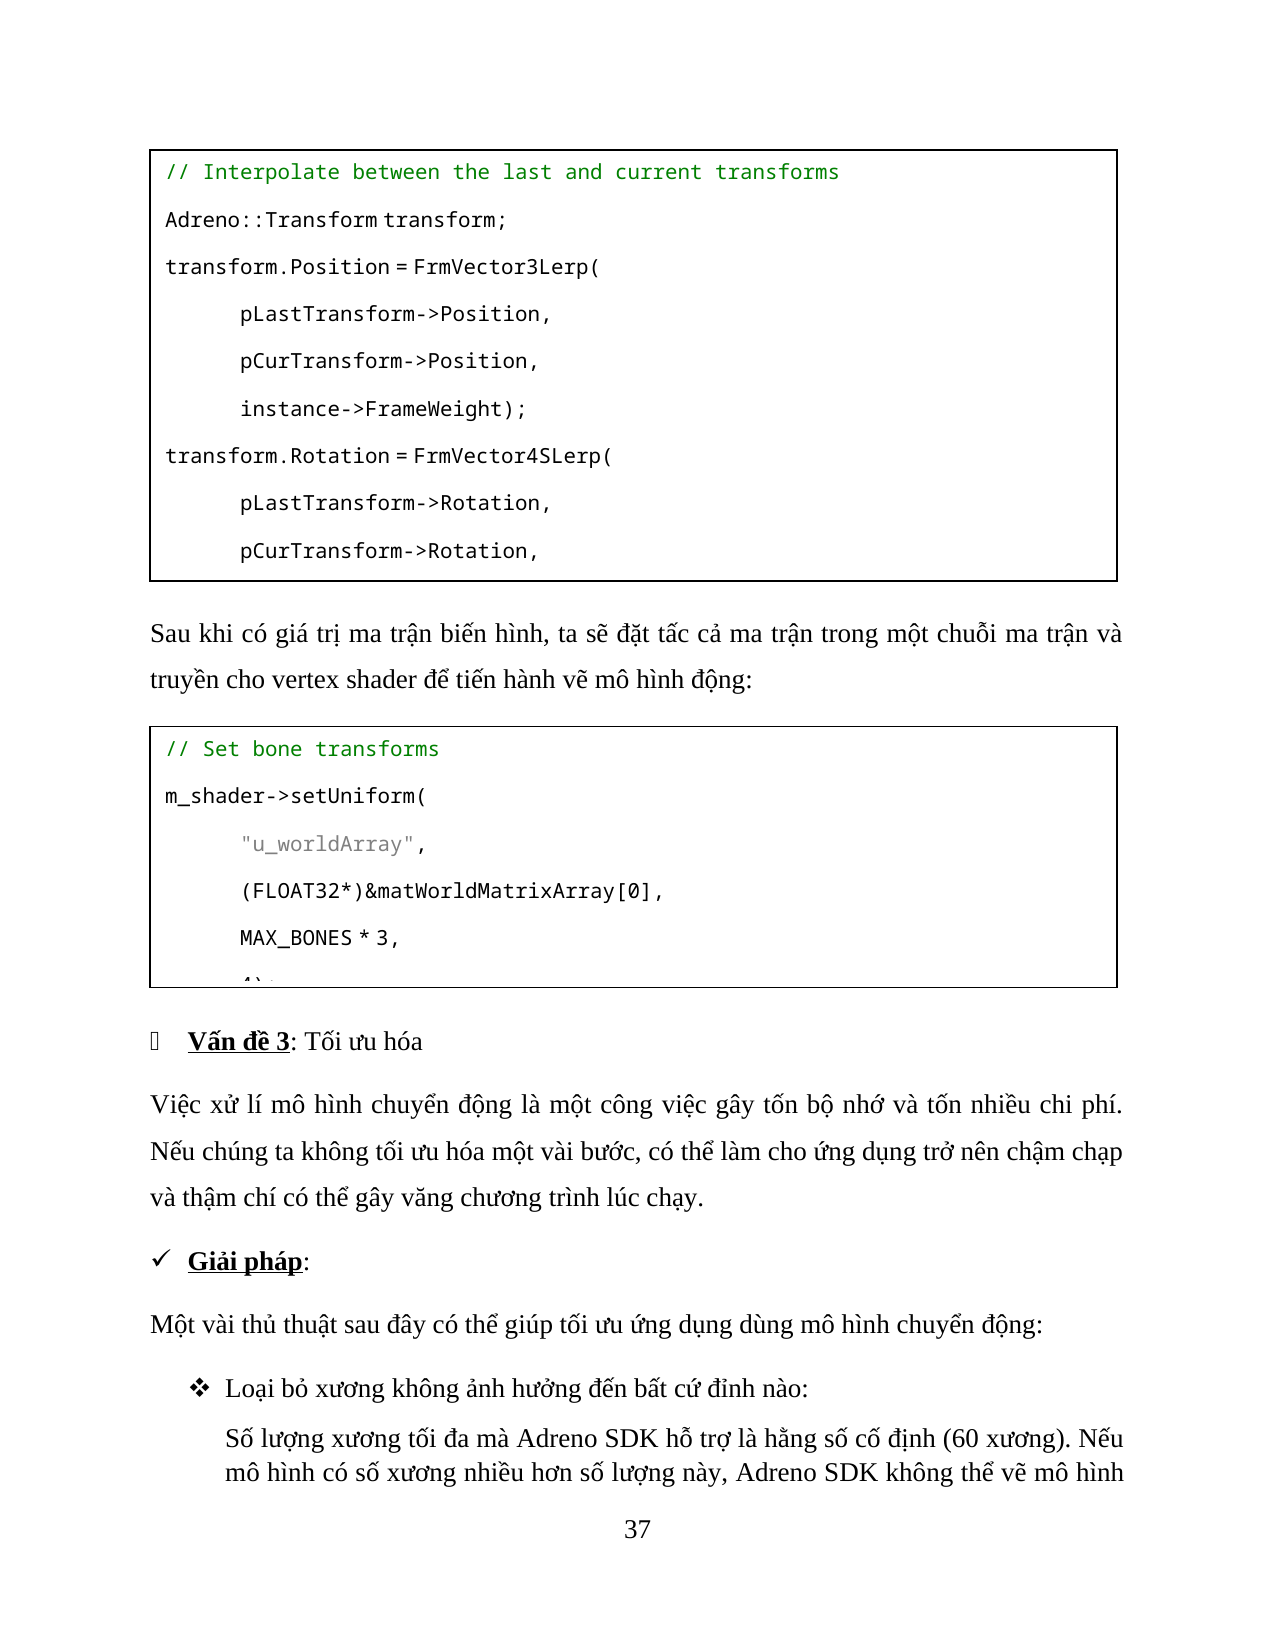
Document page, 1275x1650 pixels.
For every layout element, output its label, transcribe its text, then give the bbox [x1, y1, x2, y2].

text Một vài thủ thuật sau đây có thể giúp tối ưu ứng dụng dùng mô hình chuyển động: [150, 1308, 1125, 1339]
list Loại bỏ xương không ảnh hưởng đến bất cứ đỉnh nào: [187, 1372, 1125, 1403]
text Sau khi có giá trị ma trận biến hình, ta sẽ đặt tấc cả ma trận trong một chuỗi ma trận và truyền cho vertex shader để tiến hành vẽ mô hình động: [150, 617, 1125, 694]
list Giải pháp: [150, 1245, 1125, 1276]
text Việc xử lí mô hình chuyển động là một công việc gây tốn bộ nhớ và tốn nhiều chi phí. Nếu chúng ta không tối ưu hóa một vài bước, có thể làm cho ứng dụng trở nên chậm chạp và thậm chí có thể gây văng chương trình lúc chạy. [150, 1088, 1125, 1213]
list Vấn đề 3: Tối ưu hóa [150, 1024, 1125, 1056]
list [225, 1422, 1125, 1487]
